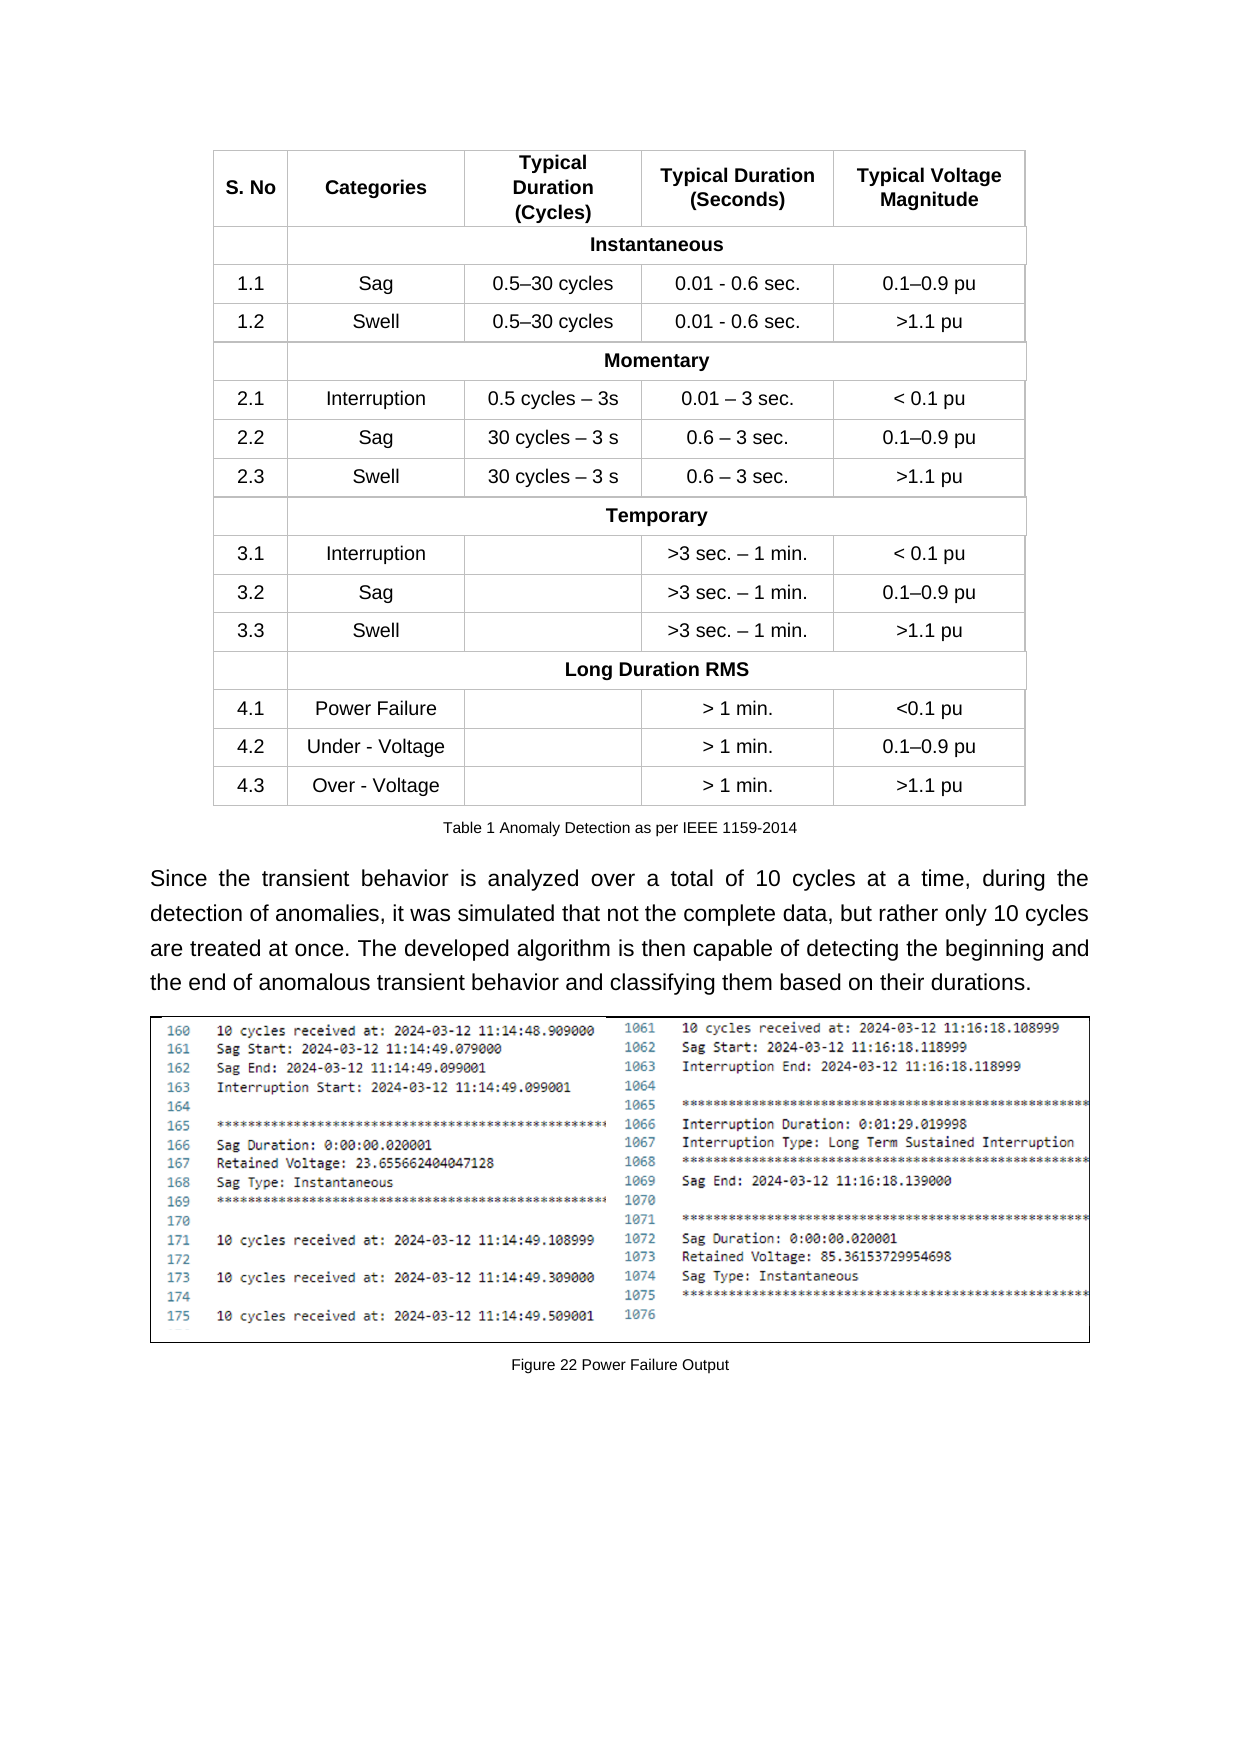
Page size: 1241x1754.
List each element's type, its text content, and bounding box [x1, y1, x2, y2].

table_cell Under - Voltage [288, 729, 464, 766]
table_cell 30 cycles – 3 s [465, 459, 641, 496]
table_cell [465, 767, 641, 805]
table_cell >1.1 pu [834, 459, 1024, 496]
table_cell > 1 min. [642, 767, 833, 805]
table_header Categories [288, 151, 464, 226]
table_cell 3.3 [214, 613, 287, 651]
table_cell [465, 536, 641, 573]
table_cell 0.6 – 3 sec. [642, 420, 833, 458]
table_cell Interruption [288, 536, 464, 573]
table_header Typical Duration (Seconds) [642, 151, 833, 226]
table_cell Sag [288, 575, 464, 612]
text Table 1 Anomaly Detection as per IEEE 1159-2014 [150, 818, 1090, 836]
table_cell 30 cycles – 3 s [465, 420, 641, 458]
table_cell 2.3 [214, 459, 287, 496]
table_cell 3.1 [214, 536, 287, 573]
table_header S. No [214, 151, 287, 226]
table_cell [214, 343, 287, 380]
table_cell 0.5–30 cycles [465, 265, 641, 303]
table_cell 0.5–30 cycles [465, 304, 641, 341]
table_cell Temporary [288, 498, 1026, 535]
table_cell 0.1–0.9 pu [834, 265, 1024, 303]
table_cell Power Failure [288, 690, 464, 728]
table_cell >3 sec. – 1 min. [642, 536, 833, 573]
table_cell 0.01 - 0.6 sec. [642, 304, 833, 341]
table_cell >1.1 pu [834, 304, 1024, 341]
table_cell [465, 690, 641, 728]
table_header Typical Duration (Cycles) [465, 151, 641, 226]
table_cell 3.2 [214, 575, 287, 612]
table_cell <0.1 pu [834, 690, 1024, 728]
table_cell 0.1–0.9 pu [834, 420, 1024, 458]
table_cell Sag [288, 265, 464, 303]
table_cell 0.01 - 0.6 sec. [642, 265, 833, 303]
table_cell [214, 652, 287, 689]
table_cell 4.2 [214, 729, 287, 766]
table_cell Instantaneous [288, 227, 1026, 264]
table_cell 2.1 [214, 381, 287, 418]
table_cell 0.01 – 3 sec. [642, 381, 833, 418]
picture [617, 1021, 1090, 1326]
table_cell Swell [288, 304, 464, 341]
table_cell 1.1 [214, 265, 287, 303]
table_cell >3 sec. – 1 min. [642, 575, 833, 612]
table_cell >1.1 pu [834, 613, 1024, 651]
table_cell Swell [288, 459, 464, 496]
table_cell < 0.1 pu [834, 536, 1024, 573]
table_cell Interruption [288, 381, 464, 418]
table_cell >3 sec. – 1 min. [642, 613, 833, 651]
table_cell Swell [288, 613, 464, 651]
table_header [606, 1018, 1089, 1342]
table_cell 2.2 [214, 420, 287, 458]
table_cell 4.1 [214, 690, 287, 728]
table_cell [465, 613, 641, 651]
text Since the transient behavior is analyzed over a total of 10 cycles at a time, during the detection of anomalies, it was simulated that not the complete data, but rather only 10 cycles are treated at once. The developed algorithm is then capable of detecting the beginning and the end of anomalous transient behavior and classifying them based on their durations. [150, 865, 1090, 996]
table_cell [214, 227, 287, 264]
table_cell 4.3 [214, 767, 287, 805]
table_cell [214, 498, 287, 535]
picture [161, 1017, 606, 1330]
table_cell Long Duration RMS [288, 652, 1026, 689]
table_cell < 0.1 pu [834, 381, 1024, 418]
table_header Typical Voltage Magnitude [834, 151, 1024, 226]
table_cell Momentary [288, 343, 1026, 380]
table_cell > 1 min. [642, 690, 833, 728]
table_cell [465, 729, 641, 766]
table_cell [465, 575, 641, 612]
table_cell Over - Voltage [288, 767, 464, 805]
table_cell Sag [288, 420, 464, 458]
table_cell > 1 min. [642, 729, 833, 766]
table_cell >1.1 pu [834, 767, 1024, 805]
table_cell 0.5 cycles – 3s [465, 381, 641, 418]
table_cell 0.6 – 3 sec. [642, 459, 833, 496]
table_cell 1.2 [214, 304, 287, 341]
table_header [151, 1018, 606, 1342]
text Figure 22 Power Failure Output [150, 1355, 1090, 1373]
table_cell 0.1–0.9 pu [834, 575, 1024, 612]
table_cell 0.1–0.9 pu [834, 729, 1024, 766]
